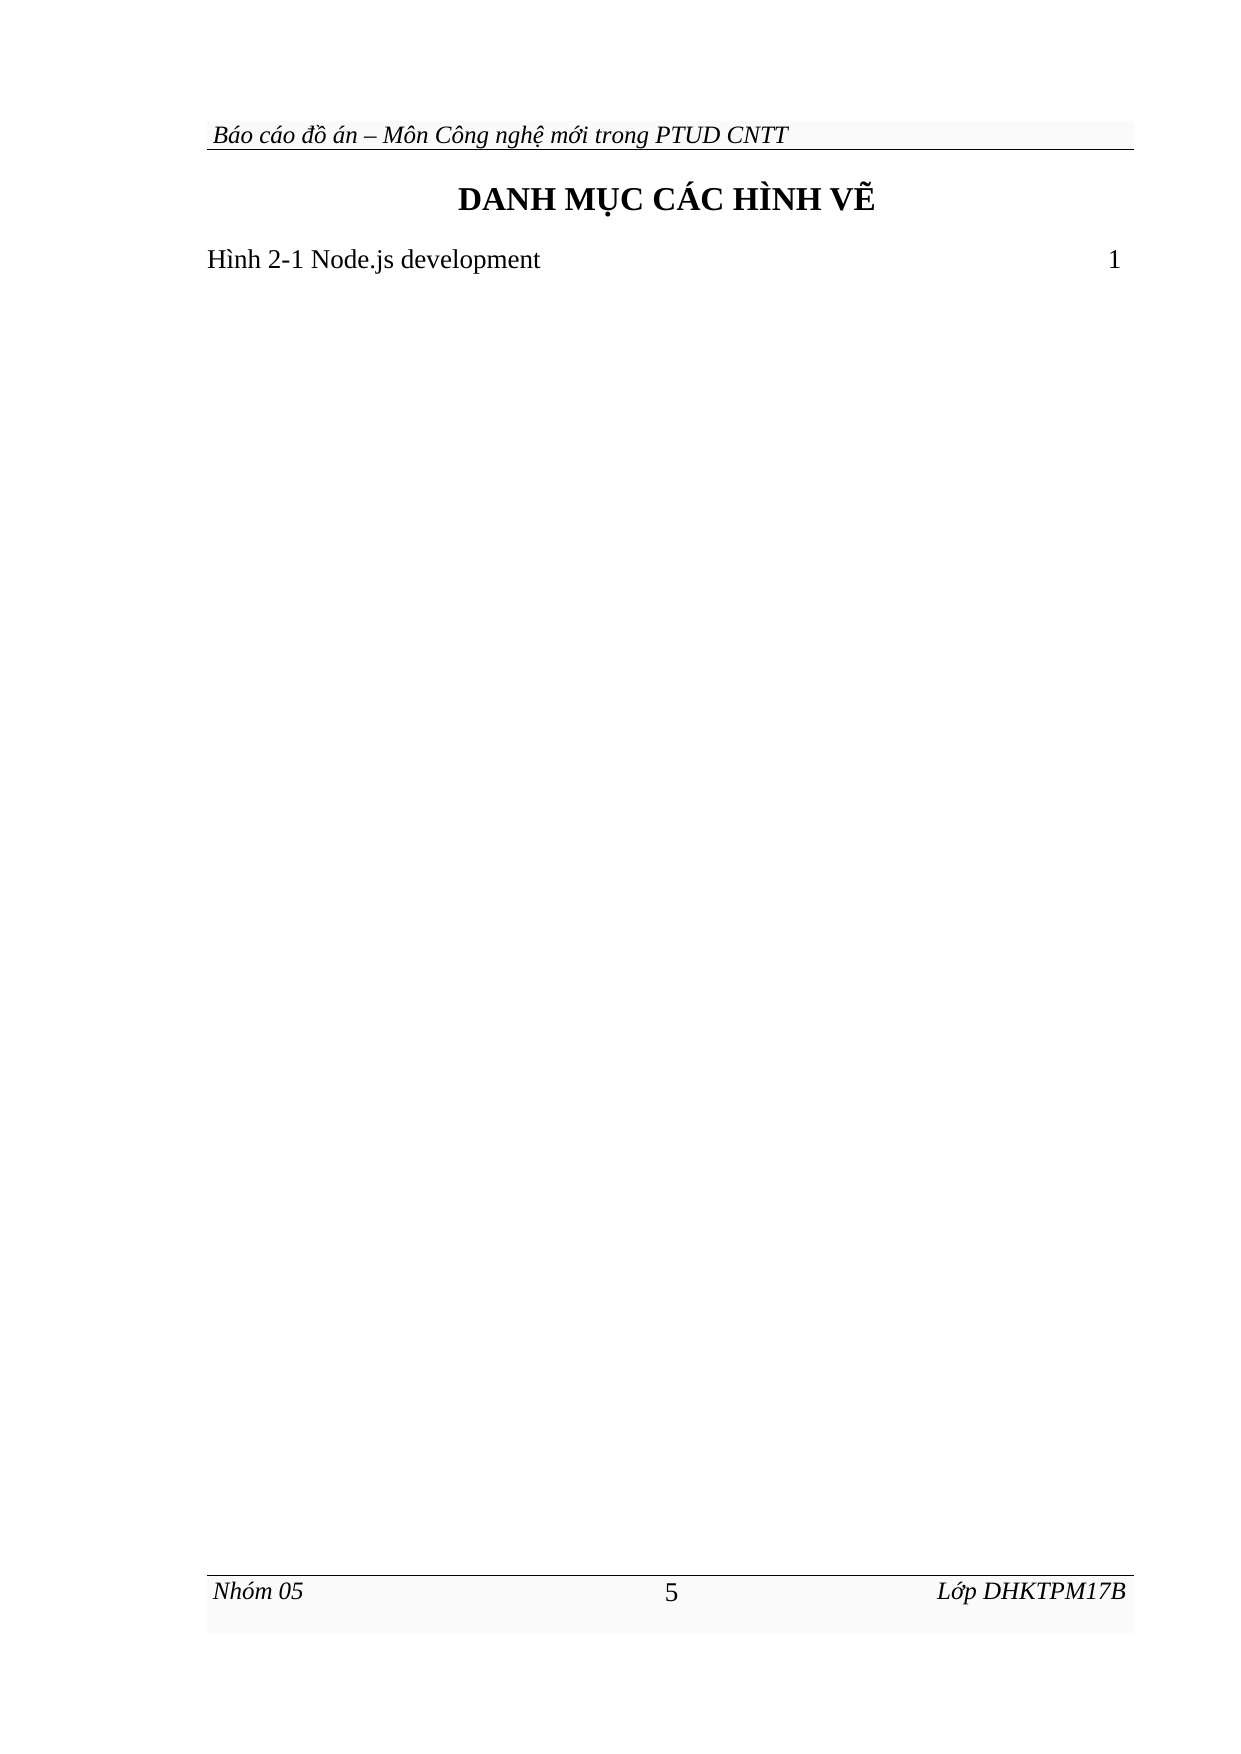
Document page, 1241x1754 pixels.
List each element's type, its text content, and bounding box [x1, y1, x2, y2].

subtitle DANH MỤC CÁC HÌNH VẼ [458, 179, 1122, 217]
